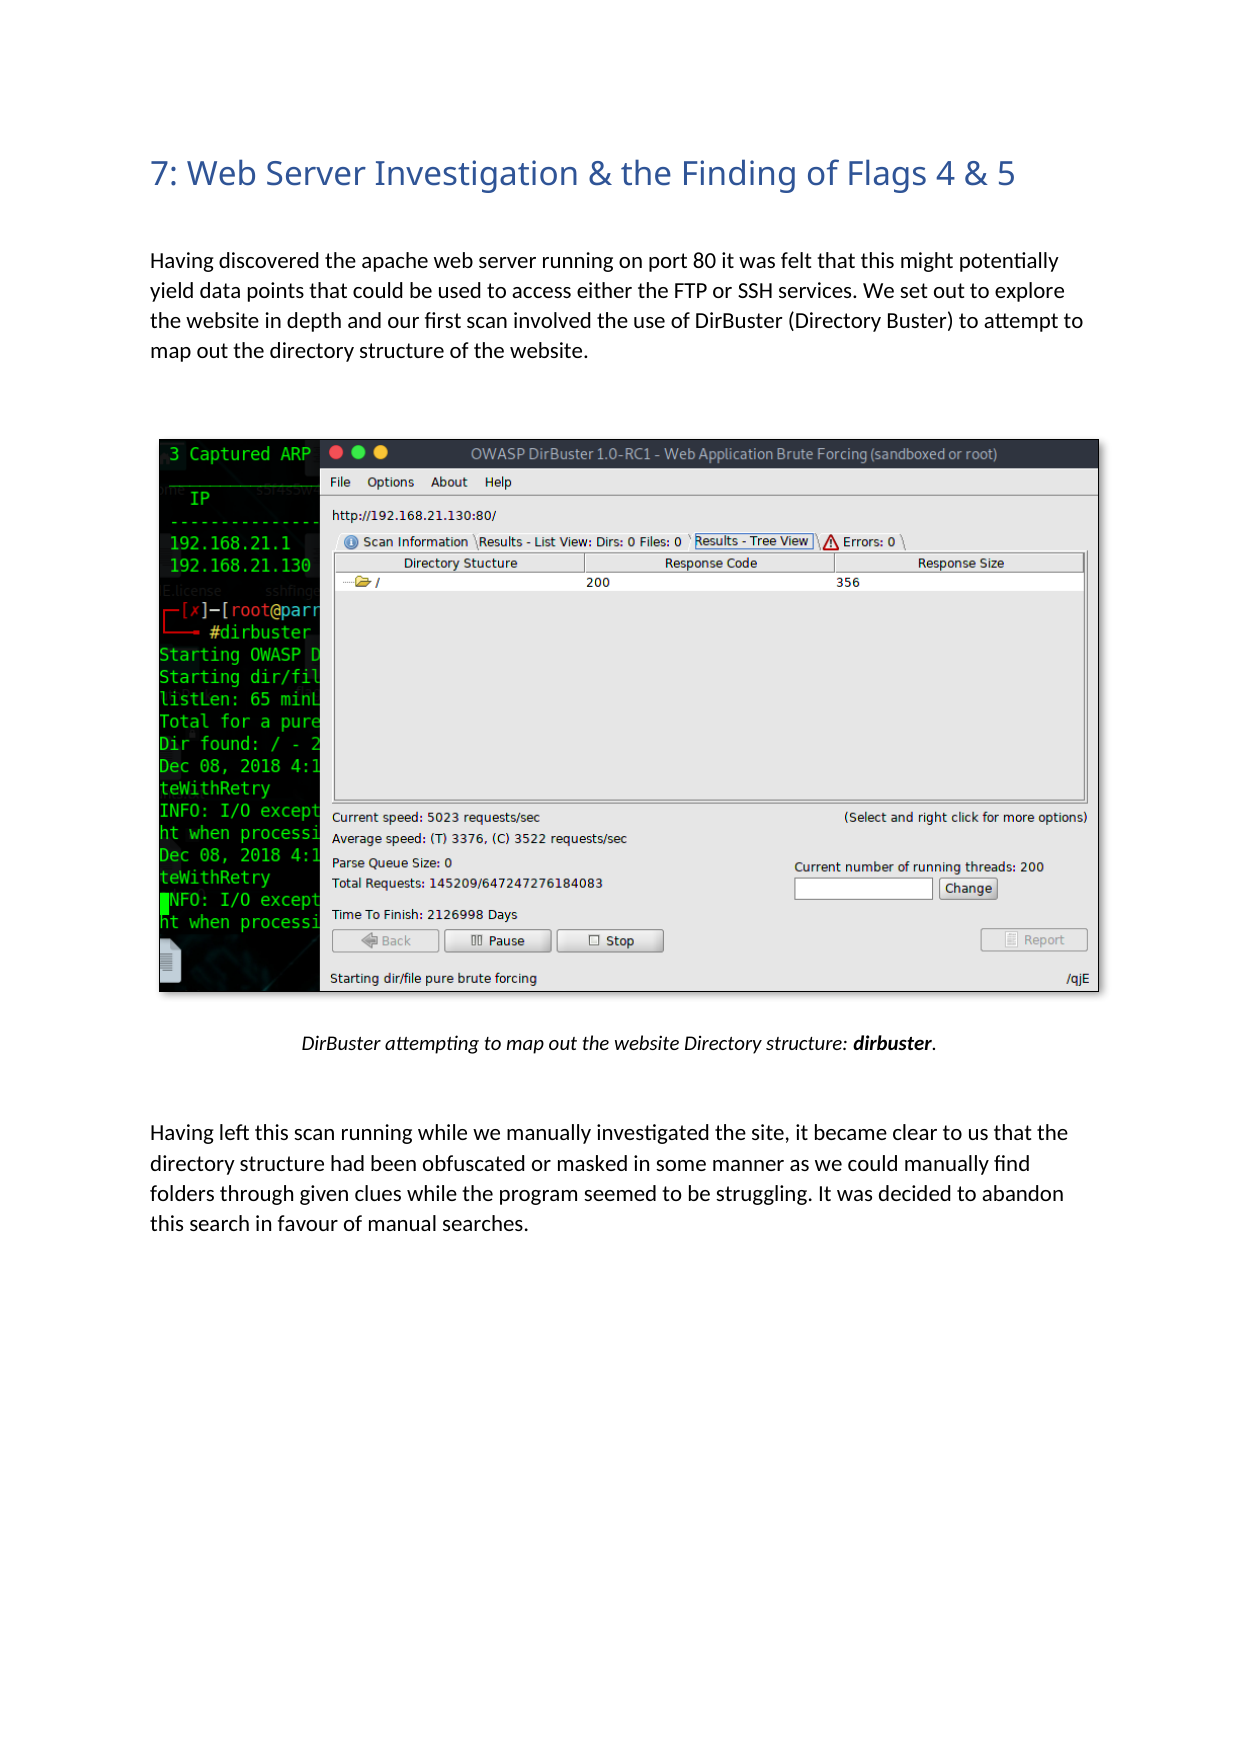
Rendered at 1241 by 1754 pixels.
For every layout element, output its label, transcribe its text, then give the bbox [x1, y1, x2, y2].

picture [160, 440, 1098, 991]
text Having discovered the apache web server running on port 80 it was felt that this might potentially yield data points that could be used to access either the FTP or SSH services. We set out to explore the website in depth and our first scan involved the use of DirBuster (Directory Buster) to attempt to map out the directory structure of the website. [150, 246, 1090, 364]
subtitle 7: Web Server Investigation & the Finding of Flags 4 & 5 [150, 150, 1090, 195]
text DirBuster attempting to map out the website Directory structure: dirbuster. [150, 1030, 1090, 1056]
text Having left this scan running while we manually investigated the site, it became clear to us that the directory structure had been obfuscated or masked in some manner as we could manually find folders through given clues while the program seemed to be struggling. It was decided to abandon this search in favour of manual searches. [150, 1118, 1090, 1298]
